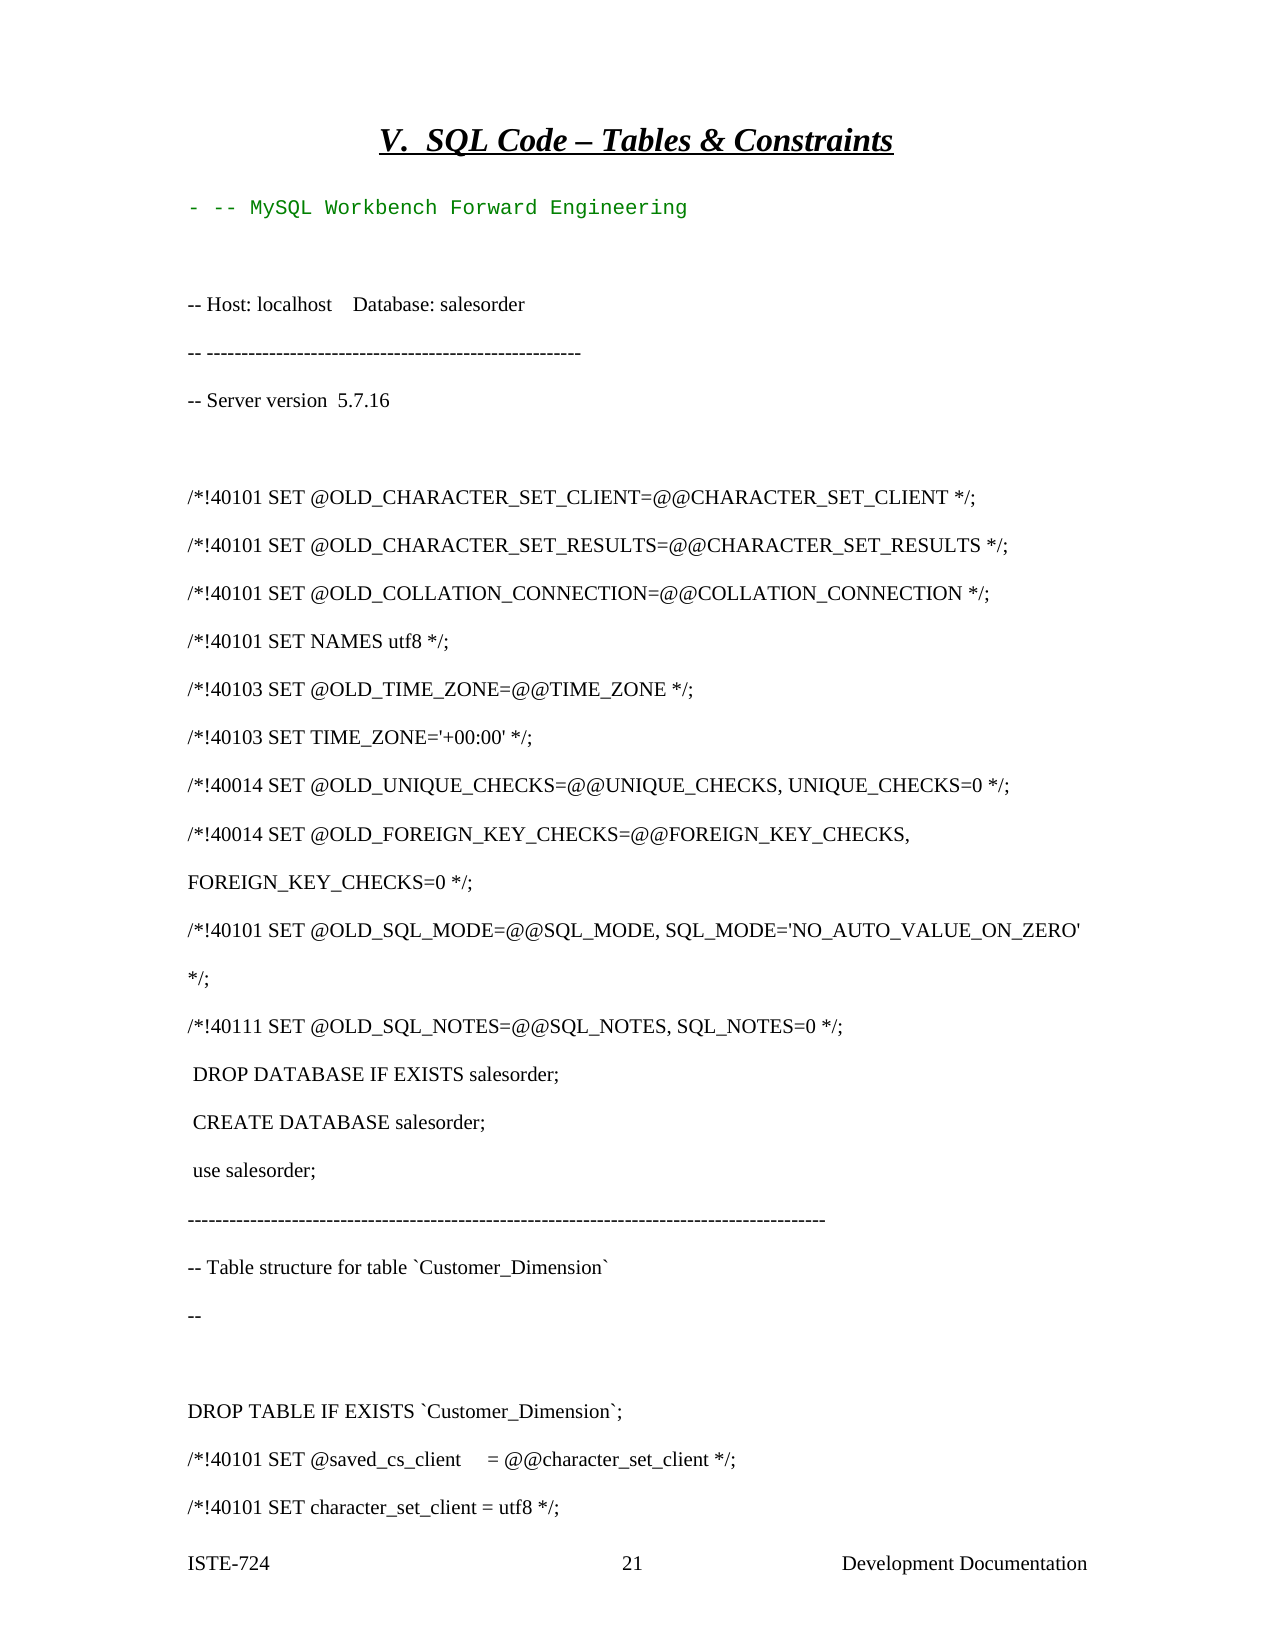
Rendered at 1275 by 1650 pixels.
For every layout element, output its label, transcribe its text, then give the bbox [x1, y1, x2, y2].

text CREATE DATABASE salesorder; [187, 1110, 1087, 1134]
text /*!40101 SET @OLD_CHARACTER_SET_CLIENT=@@CHARACTER_SET_CLIENT */; [187, 484, 1087, 509]
text /*!40101 SET NAMES utf8 */; [187, 629, 1087, 653]
text /*!40101 SET @OLD_CHARACTER_SET_RESULTS=@@CHARACTER_SET_RESULTS */; [187, 533, 1087, 557]
subtitle V. SQL Code – Tables & Constraints [187, 120, 1087, 158]
text /*!40111 SET @OLD_SQL_NOTES=@@SQL_NOTES, SQL_NOTES=0 */; [187, 1014, 1087, 1038]
text DROP TABLE IF EXISTS `Customer_Dimension`; [187, 1399, 1087, 1423]
text -------------------------------------------------------------------------------------------- [187, 1206, 1087, 1231]
text -- ------------------------------------------------------ [187, 340, 1087, 364]
text - -- MySQL Workbench Forward Engineering [187, 197, 1087, 220]
text /*!40101 SET character_set_client = utf8 */; [187, 1495, 1087, 1519]
text /*!40101 SET @OLD_COLLATION_CONNECTION=@@COLLATION_CONNECTION */; [187, 581, 1087, 605]
text -- Server version 5.7.16 [187, 388, 1087, 412]
text DROP DATABASE IF EXISTS salesorder; [187, 1062, 1087, 1086]
text use salesorder; [187, 1158, 1087, 1182]
text /*!40101 SET @OLD_SQL_MODE=@@SQL_MODE, SQL_MODE='NO_AUTO_VALUE_ON_ZERO' */; [187, 918, 1087, 990]
text /*!40103 SET @OLD_TIME_ZONE=@@TIME_ZONE */; [187, 677, 1087, 701]
text /*!40103 SET TIME_ZONE='+00:00' */; [187, 725, 1087, 749]
text -- Table structure for table `Customer_Dimension` [187, 1254, 1087, 1279]
text /*!40014 SET @OLD_FOREIGN_KEY_CHECKS=@@FOREIGN_KEY_CHECKS, FOREIGN_KEY_CHECKS=0 */; [187, 821, 1087, 894]
text -- Host: localhost Database: salesorder [187, 292, 1087, 316]
text /*!40014 SET @OLD_UNIQUE_CHECKS=@@UNIQUE_CHECKS, UNIQUE_CHECKS=0 */; [187, 773, 1087, 797]
text /*!40101 SET @saved_cs_client = @@character_set_client */; [187, 1447, 1087, 1471]
text -- [187, 1303, 1087, 1327]
